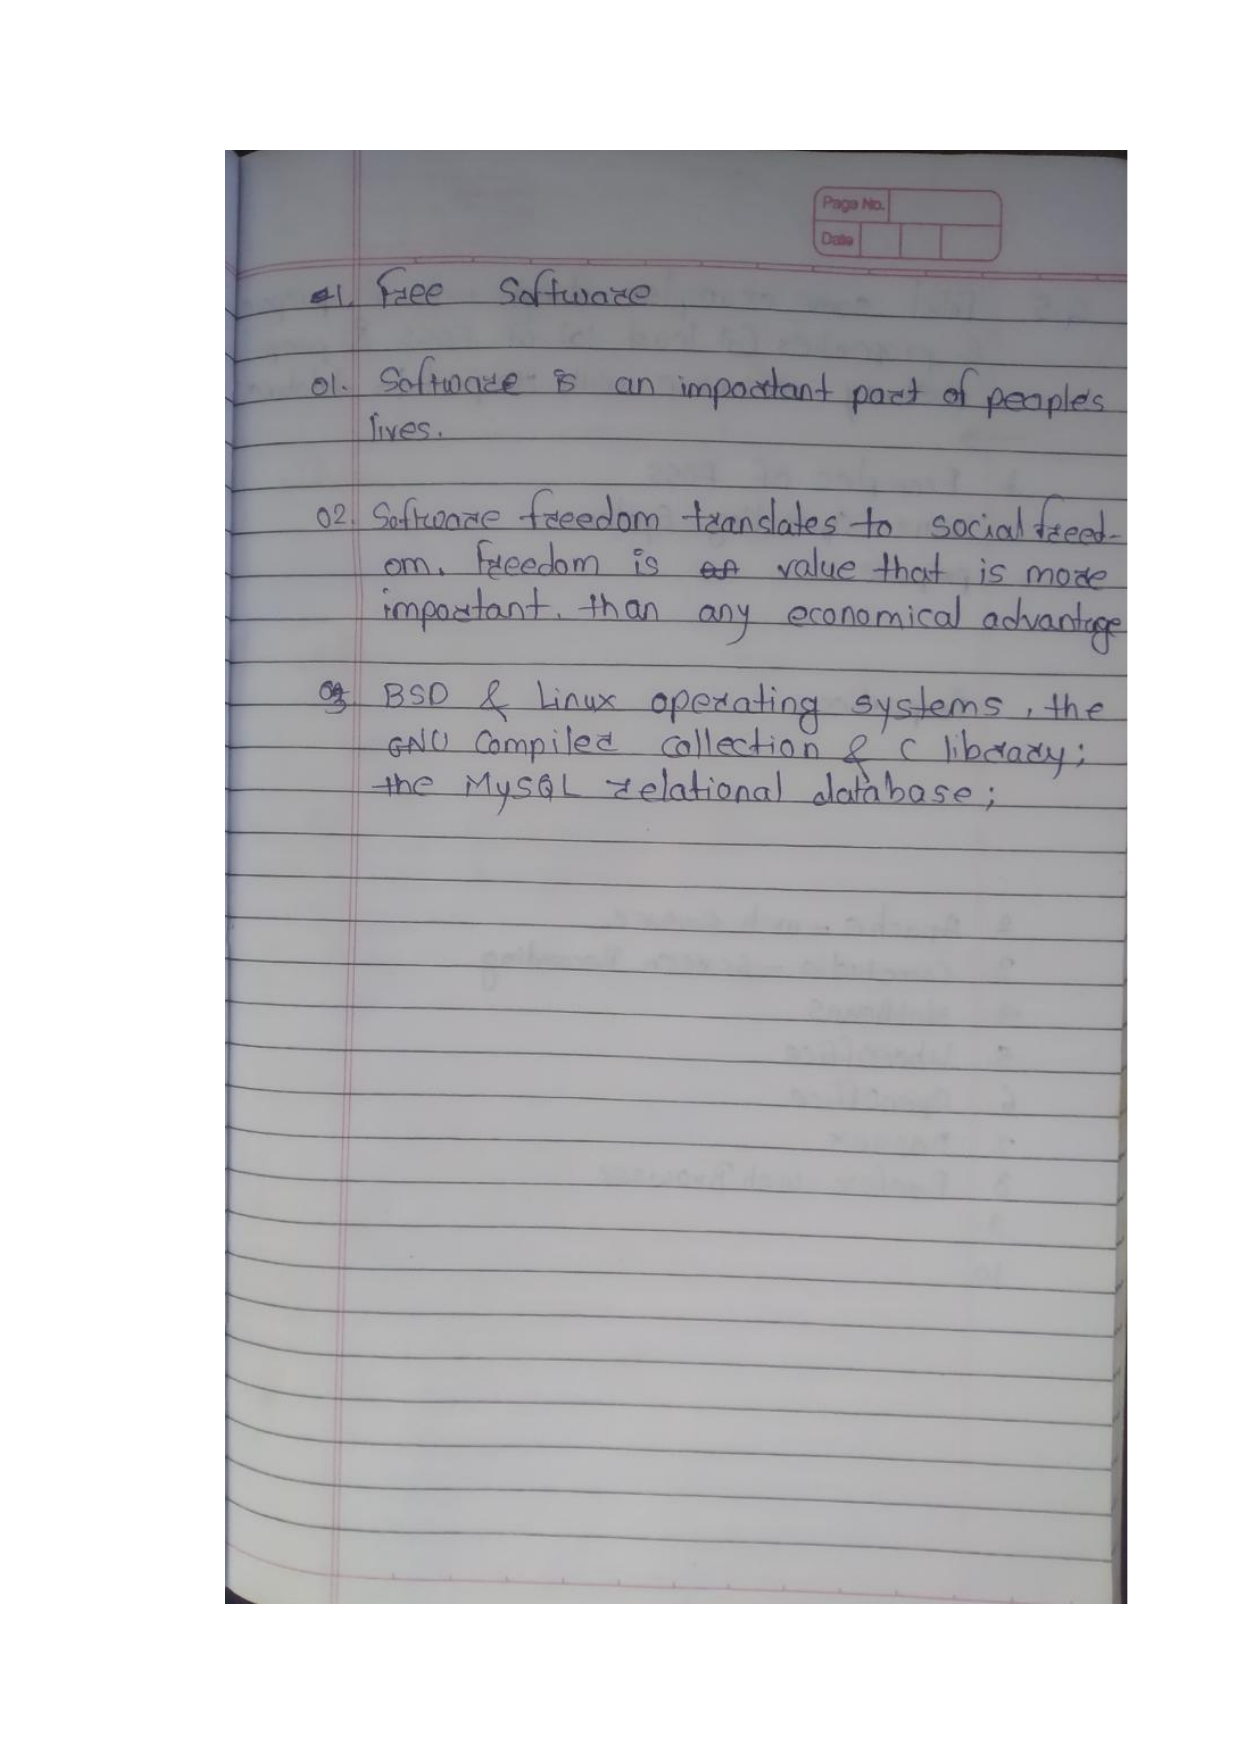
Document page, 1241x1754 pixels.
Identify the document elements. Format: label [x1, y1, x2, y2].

picture [225, 150, 1128, 1604]
